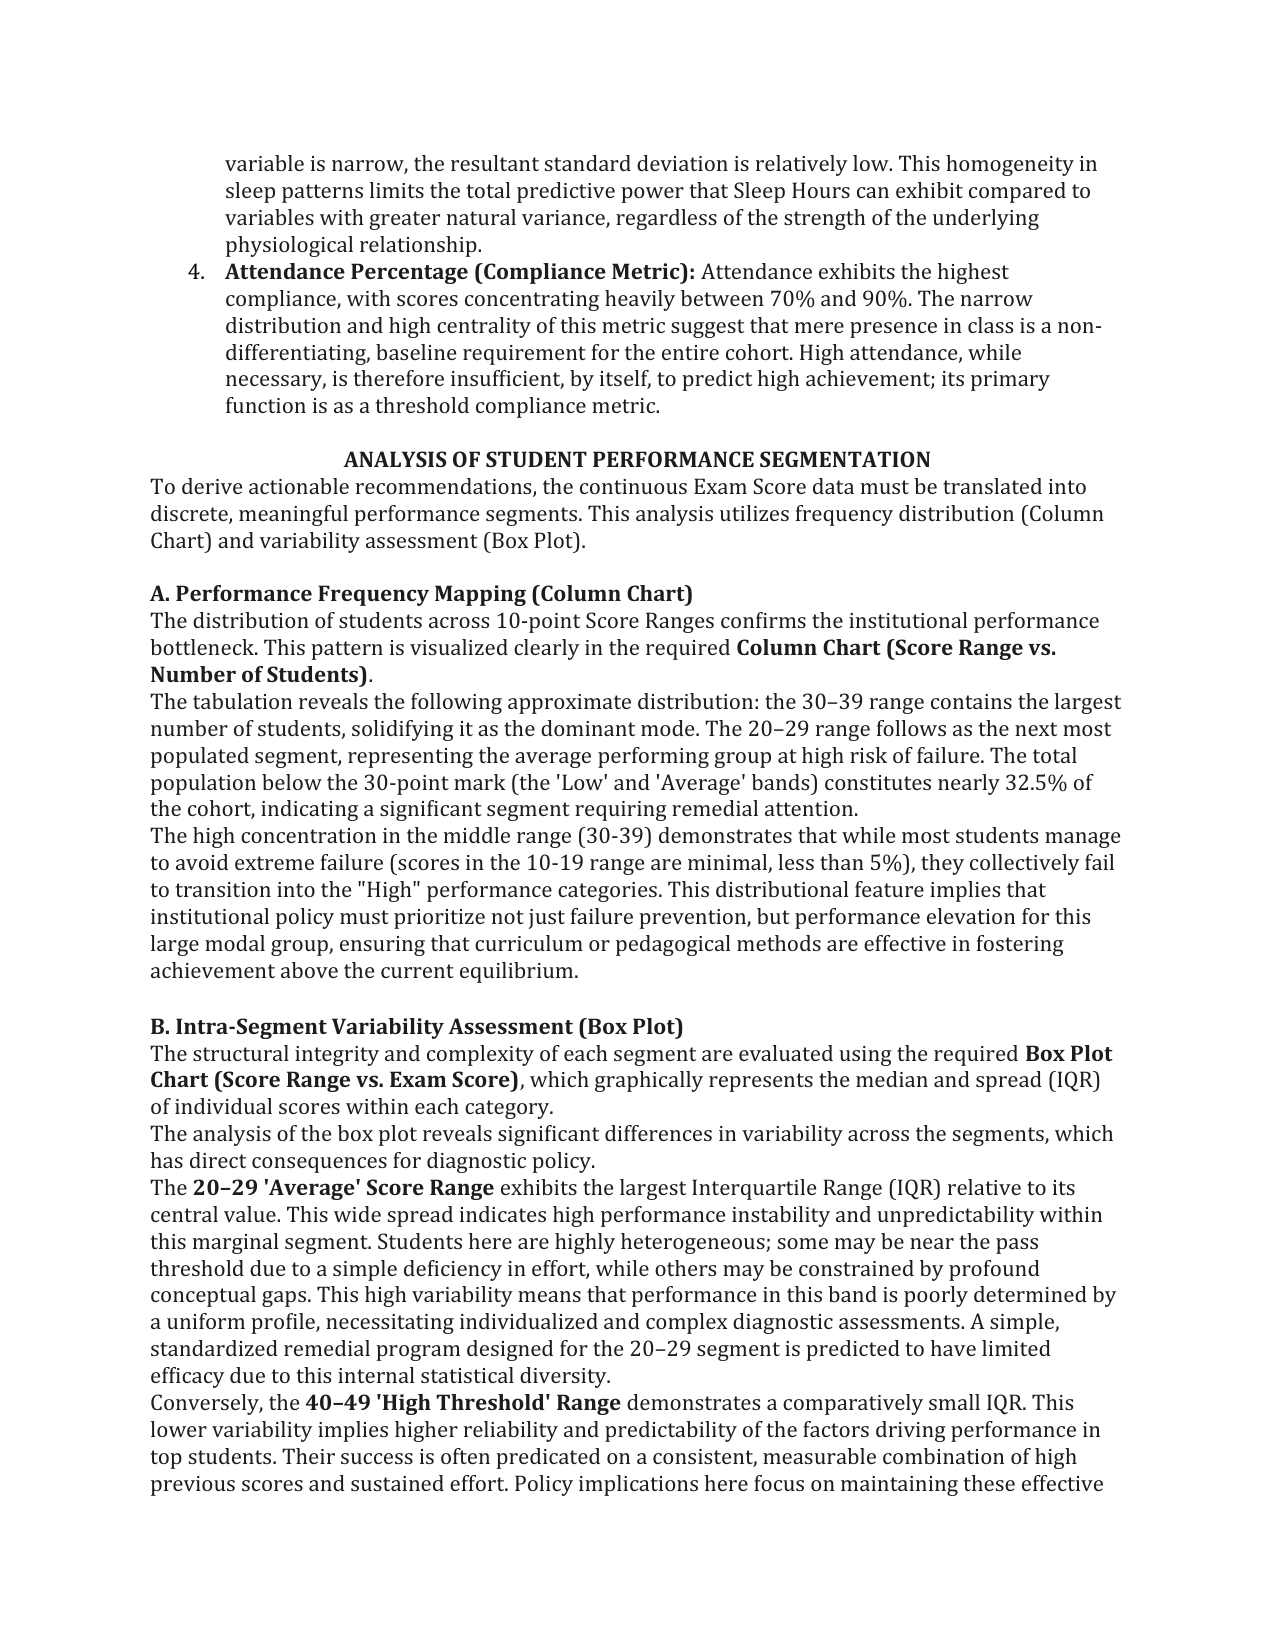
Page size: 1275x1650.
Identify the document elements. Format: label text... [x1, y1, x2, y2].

text The analysis of the box plot reveals significant differences in variability across the segments, which has direct consequences for diagnostic policy. [150, 1120, 1125, 1174]
text A. Performance Frequency Mapping (Column Chart) [150, 580, 1125, 607]
text B. Intra-Segment Variability Assessment (Box Plot) [150, 1012, 1125, 1039]
text The structural integrity and complexity of each segment are evaluated using the required Box Plot Chart (Score Range vs. Exam Score), which graphically represents the median and spread (IQR) of individual scores within each category. [150, 1039, 1125, 1120]
text To derive actionable recommendations, the continuous Exam Score data must be translated into discrete, meaningful performance segments. This analysis utilizes frequency distribution (Column Chart) and variability assessment (Box Plot). [150, 472, 1125, 553]
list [187, 150, 1125, 257]
text The distribution of students across 10-point Score Ranges confirms the institutional performance bottleneck. This pattern is visualized clearly in the required Column Chart (Score Range vs. Number of Students). [150, 607, 1125, 687]
text The high concentration in the middle range (30-39) demonstrates that while most students manage to avoid extreme failure (scores in the 10-19 range are minimal, less than 5%), they collectively fail to transition into the "High" performance categories. This distributional feature implies that institutional policy must prioritize not just failure prevention, but performance elevation for this large modal group, ensuring that curriculum or pedagogical methods are effective in fostering achievement above the current equilibrium. [150, 822, 1125, 983]
text The 20–29 'Average' Score Range exhibits the largest Interquartile Range (IQR) relative to its central value. This wide spread indicates high performance instability and unpredictability within this marginal segment. Students here are highly heterogeneous; some may be near the pass threshold due to a simple deficiency in effort, while others may be constrained by profound conceptual gaps. This high variability means that performance in this band is poorly determined by a uniform profile, necessitating individualized and complex diagnostic assessments. A simple, standardized remedial program designed for the 20–29 segment is predicted to have limited efficacy due to this internal statistical diversity. [150, 1174, 1125, 1389]
text ANALYSIS OF STUDENT PERFORMANCE SEGMENTATION [150, 446, 1125, 472]
text The tabulation reveals the following approximate distribution: the 30–39 range contains the largest number of students, solidifying it as the dominant mode. The 20–29 range follows as the next most populated segment, representing the average performing group at high risk of failure. The total population below the 30-point mark (the 'Low' and 'Average' bands) constitutes nearly 32.5% of the cohort, indicating a significant segment requiring remedial attention. [150, 687, 1125, 822]
list Attendance Percentage (Compliance Metric): Attendance exhibits the highest compliance, with scores concentrating heavily between 70% and 90%. The narrow distribution and high centrality of this metric suggest that mere presence in class is a non-differentiating, baseline requirement for the entire cohort. High attendance, while necessary, is therefore insufficient, by itself, to predict high achievement; its primary function is as a threshold compliance metric. [187, 257, 1125, 419]
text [150, 1389, 1125, 1496]
